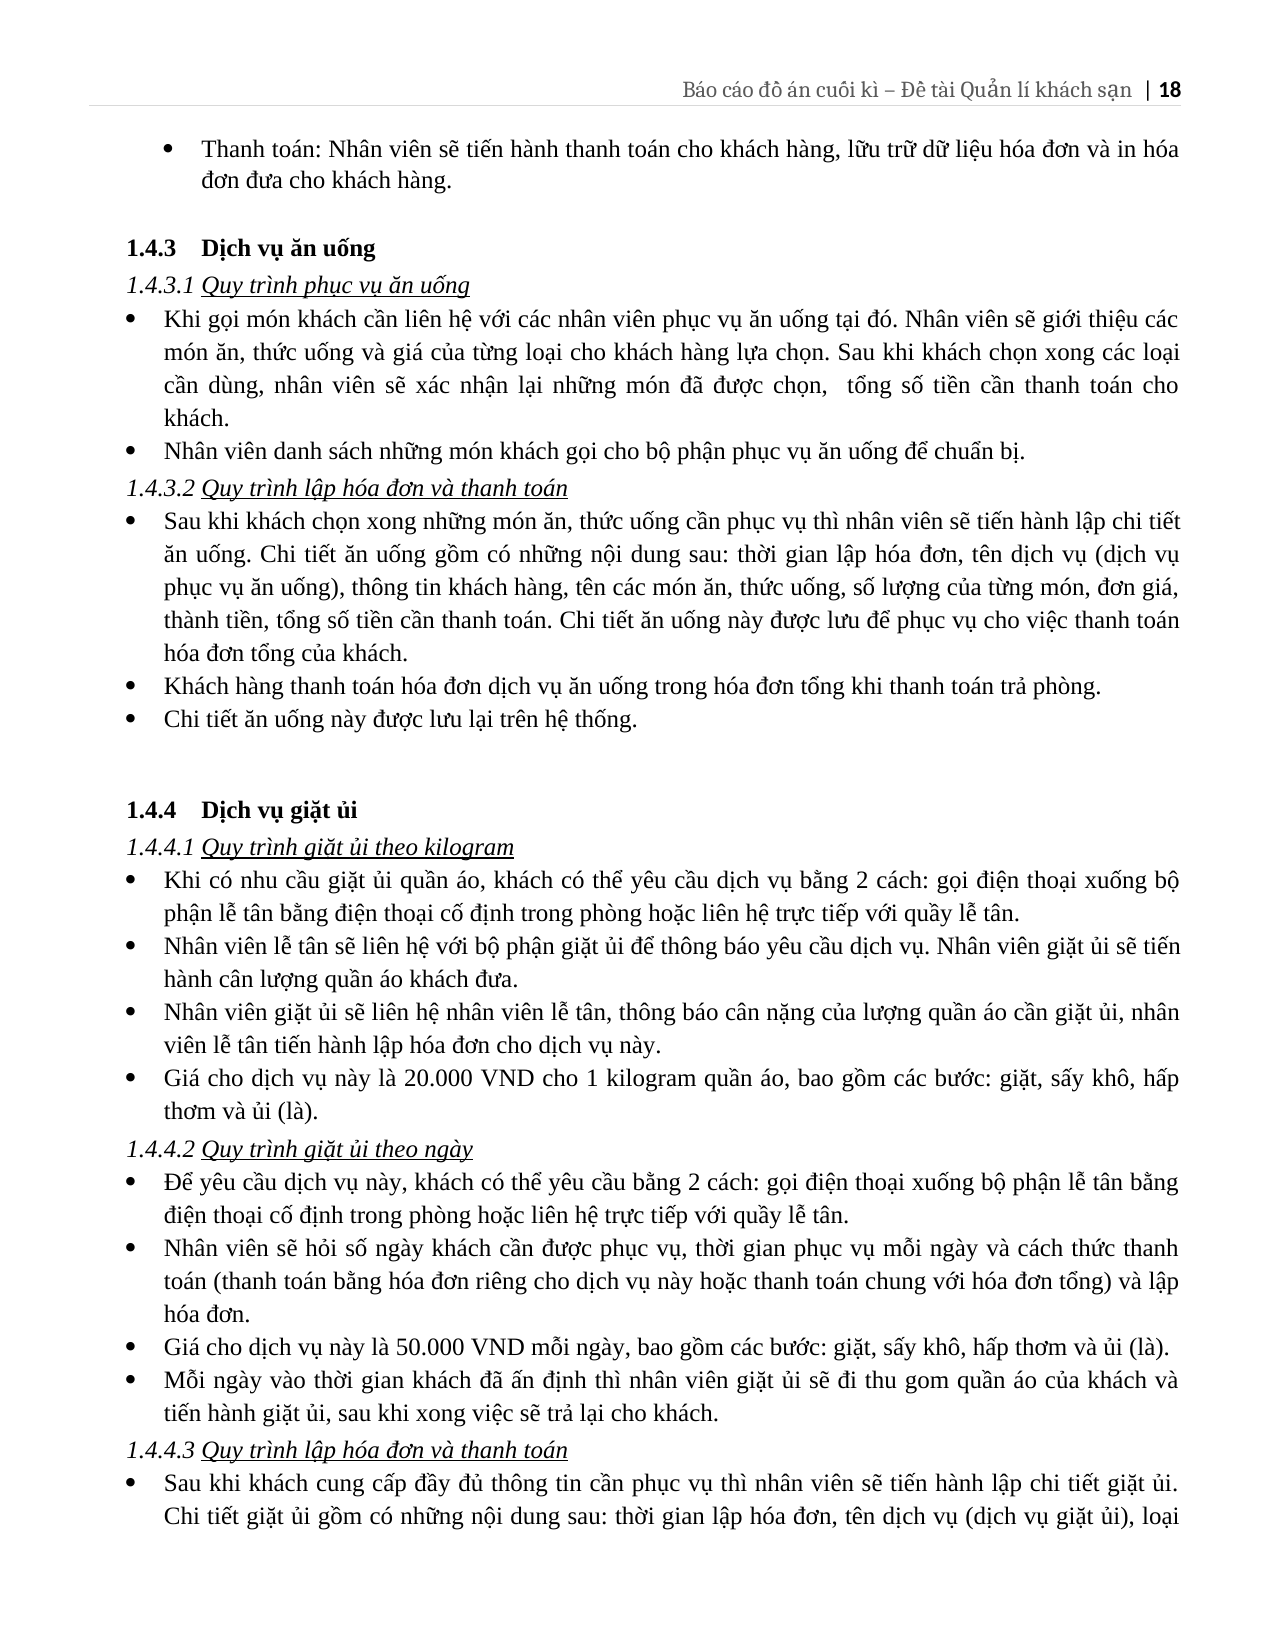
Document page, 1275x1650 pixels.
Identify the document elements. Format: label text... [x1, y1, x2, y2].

list Sau khi khách chọn xong những món ăn, thức uống cần phục vụ thì nhân viên sẽ tiến hành lập chi tiết ăn uống. Chi tiết ăn uống gồm có những nội dung sau: thời gian lập hóa đơn, tên dịch vụ (dịch vụ phục vụ ăn uống), thông tin khách hàng, tên các món ăn, thức uống, số lượng của từng món, đơn giá, thành tiền, tổng số tiền cần thanh toán. Chi tiết ăn uống này được lưu để phục vụ cho việc thanh toán hóa đơn tổng của khách. [126, 506, 1181, 667]
subtitle Quy trình giặt ủi theo ngày [126, 1134, 1181, 1162]
list Chi tiết ăn uống này được lưu lại trên hệ thống. [126, 704, 1181, 733]
list Khi gọi món khách cần liên hệ với các nhân viên phục vụ ăn uống tại đó. Nhân viên sẽ giới thiệu các món ăn, thức uống và giá của từng loại cho khách hàng lựa chọn. Sau khi khách chọn xong các loại cần dùng, nhân viên sẽ xác nhận lại những món đã được chọn, tổng số tiền cần thanh toán cho khách. [126, 304, 1181, 431]
list Giá cho dịch vụ này là 50.000 VND mỗi ngày, bao gồm các bước: giặt, sấy khô, hấp thơm và ủi (là). [126, 1332, 1181, 1361]
list Nhân viên giặt ủi sẽ liên hệ nhân viên lễ tân, thông báo cân nặng của lượng quần áo cần giặt ủi, nhân viên lễ tân tiến hành lập hóa đơn cho dịch vụ này. [126, 997, 1181, 1059]
list Giá cho dịch vụ này là 20.000 VND cho 1 kilogram quần áo, bao gồm các bước: giặt, sấy khô, hấp thơm và ủi (là). [126, 1063, 1181, 1125]
subtitle Dịch vụ giặt ủi [126, 795, 1181, 824]
list Nhân viên lễ tân sẽ liên hệ với bộ phận giặt ủi để thông báo yêu cầu dịch vụ. Nhân viên giặt ủi sẽ tiến hành cân lượng quần áo khách đưa. [126, 931, 1181, 993]
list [126, 1468, 1181, 1530]
subtitle Quy trình giặt ủi theo kilogram [126, 832, 1181, 861]
list Khi có nhu cầu giặt ủi quần áo, khách có thể yêu cầu dịch vụ bằng 2 cách: gọi điện thoại xuống bộ phận lễ tân bằng điện thoại cố định trong phòng hoặc liên hệ trực tiếp với quầy lễ tân. [126, 865, 1181, 927]
subtitle Quy trình lập hóa đơn và thanh toán [126, 1435, 1181, 1464]
subtitle Quy trình lập hóa đơn và thanh toán [126, 473, 1181, 502]
list Để yêu cầu dịch vụ này, khách có thể yêu cầu bằng 2 cách: gọi điện thoại xuống bộ phận lễ tân bằng điện thoại cố định trong phòng hoặc liên hệ trực tiếp với quầy lễ tân. [126, 1167, 1181, 1228]
list Mỗi ngày vào thời gian khách đã ấn định thì nhân viên giặt ủi sẽ đi thu gom quần áo của khách và tiến hành giặt ủi, sau khi xong việc sẽ trả lại cho khách. [126, 1365, 1181, 1427]
subtitle Quy trình phục vụ ăn uống [126, 271, 1181, 299]
list Nhân viên danh sách những món khách gọi cho bộ phận phục vụ ăn uống để chuẩn bị. [126, 436, 1181, 464]
subtitle Dịch vụ ăn uống [126, 233, 1181, 262]
list Thanh toán: Nhân viên sẽ tiến hành thanh toán cho khách hàng, lữu trữ dữ liệu hóa đơn và in hóa đơn đưa cho khách hàng. [164, 134, 1181, 194]
list Nhân viên sẽ hỏi số ngày khách cần được phục vụ, thời gian phục vụ mỗi ngày và cách thức thanh toán (thanh toán bằng hóa đơn riêng cho dịch vụ này hoặc thanh toán chung với hóa đơn tổng) và lập hóa đơn. [126, 1233, 1181, 1327]
list Khách hàng thanh toán hóa đơn dịch vụ ăn uống trong hóa đơn tổng khi thanh toán trả phòng. [126, 671, 1181, 700]
